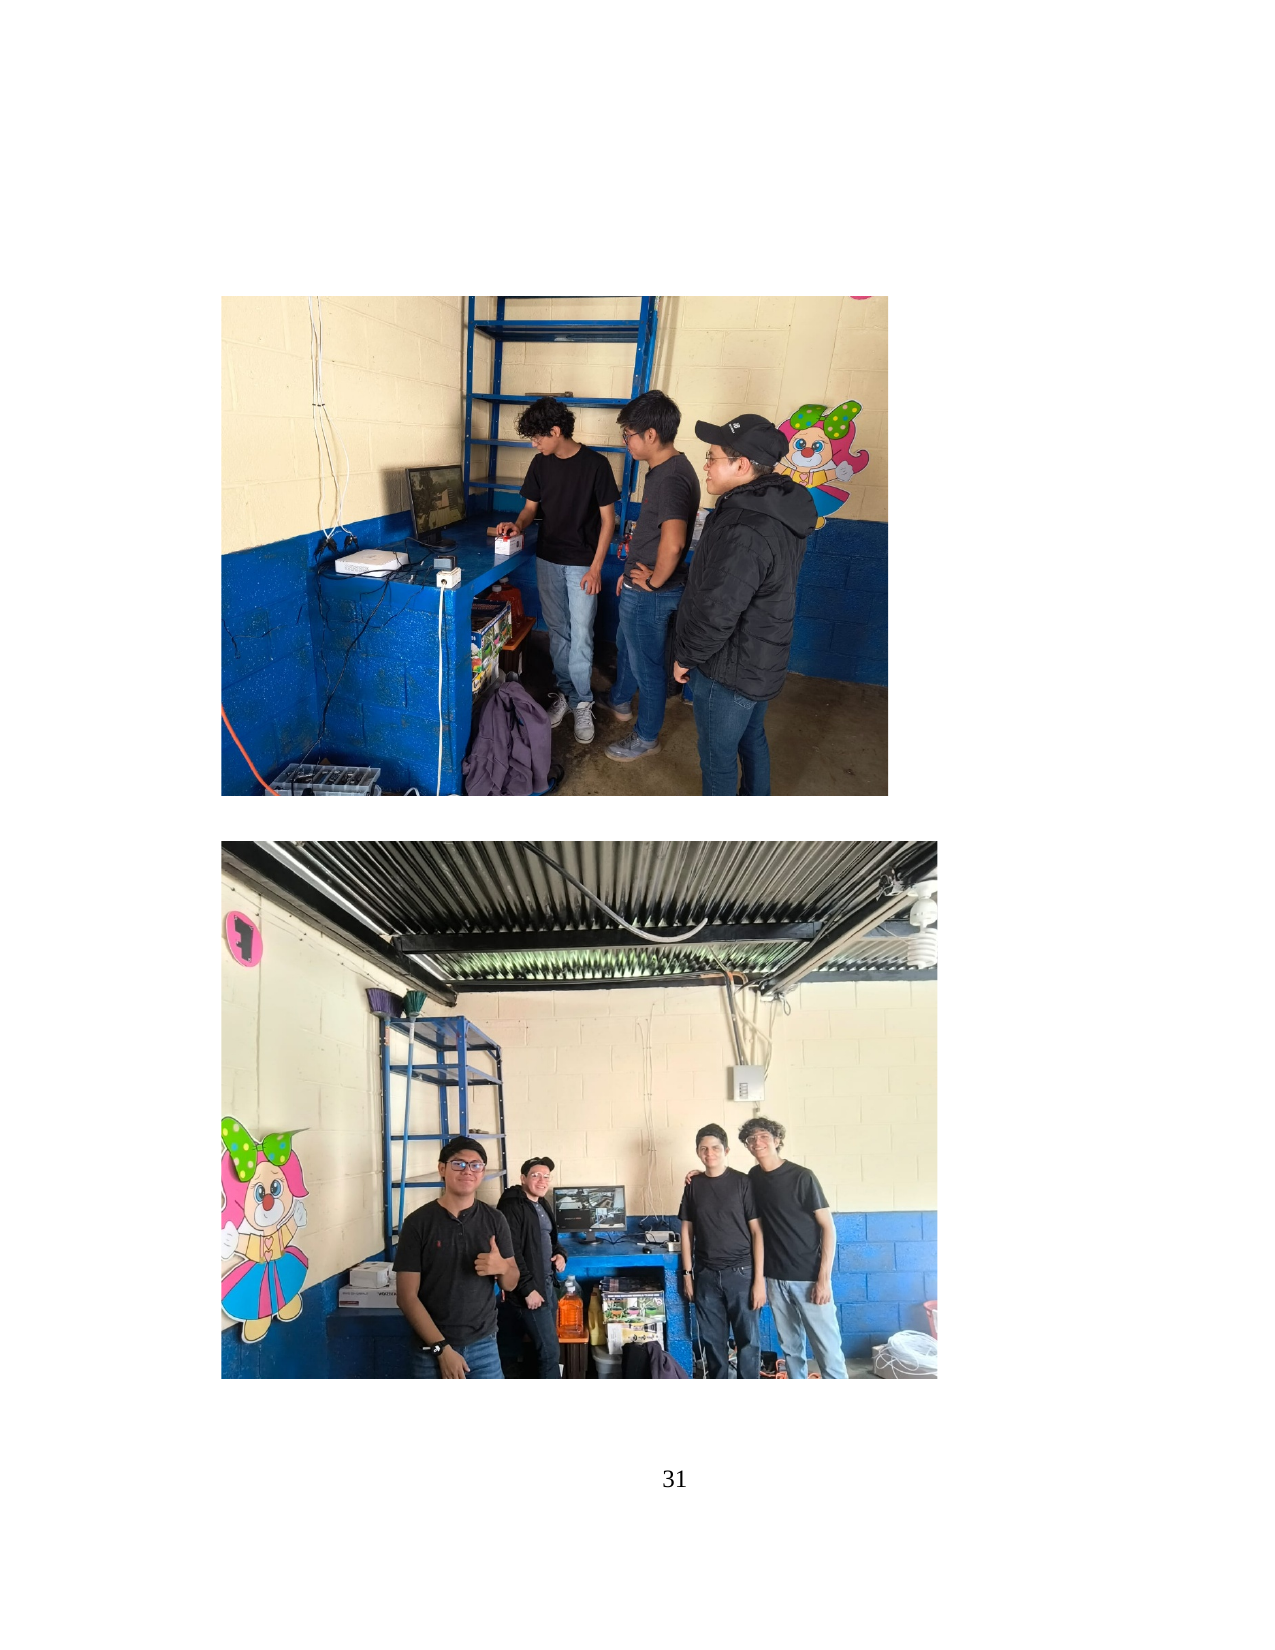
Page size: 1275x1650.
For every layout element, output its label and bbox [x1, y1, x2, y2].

picture [221, 296, 889, 796]
picture [221, 841, 938, 1379]
